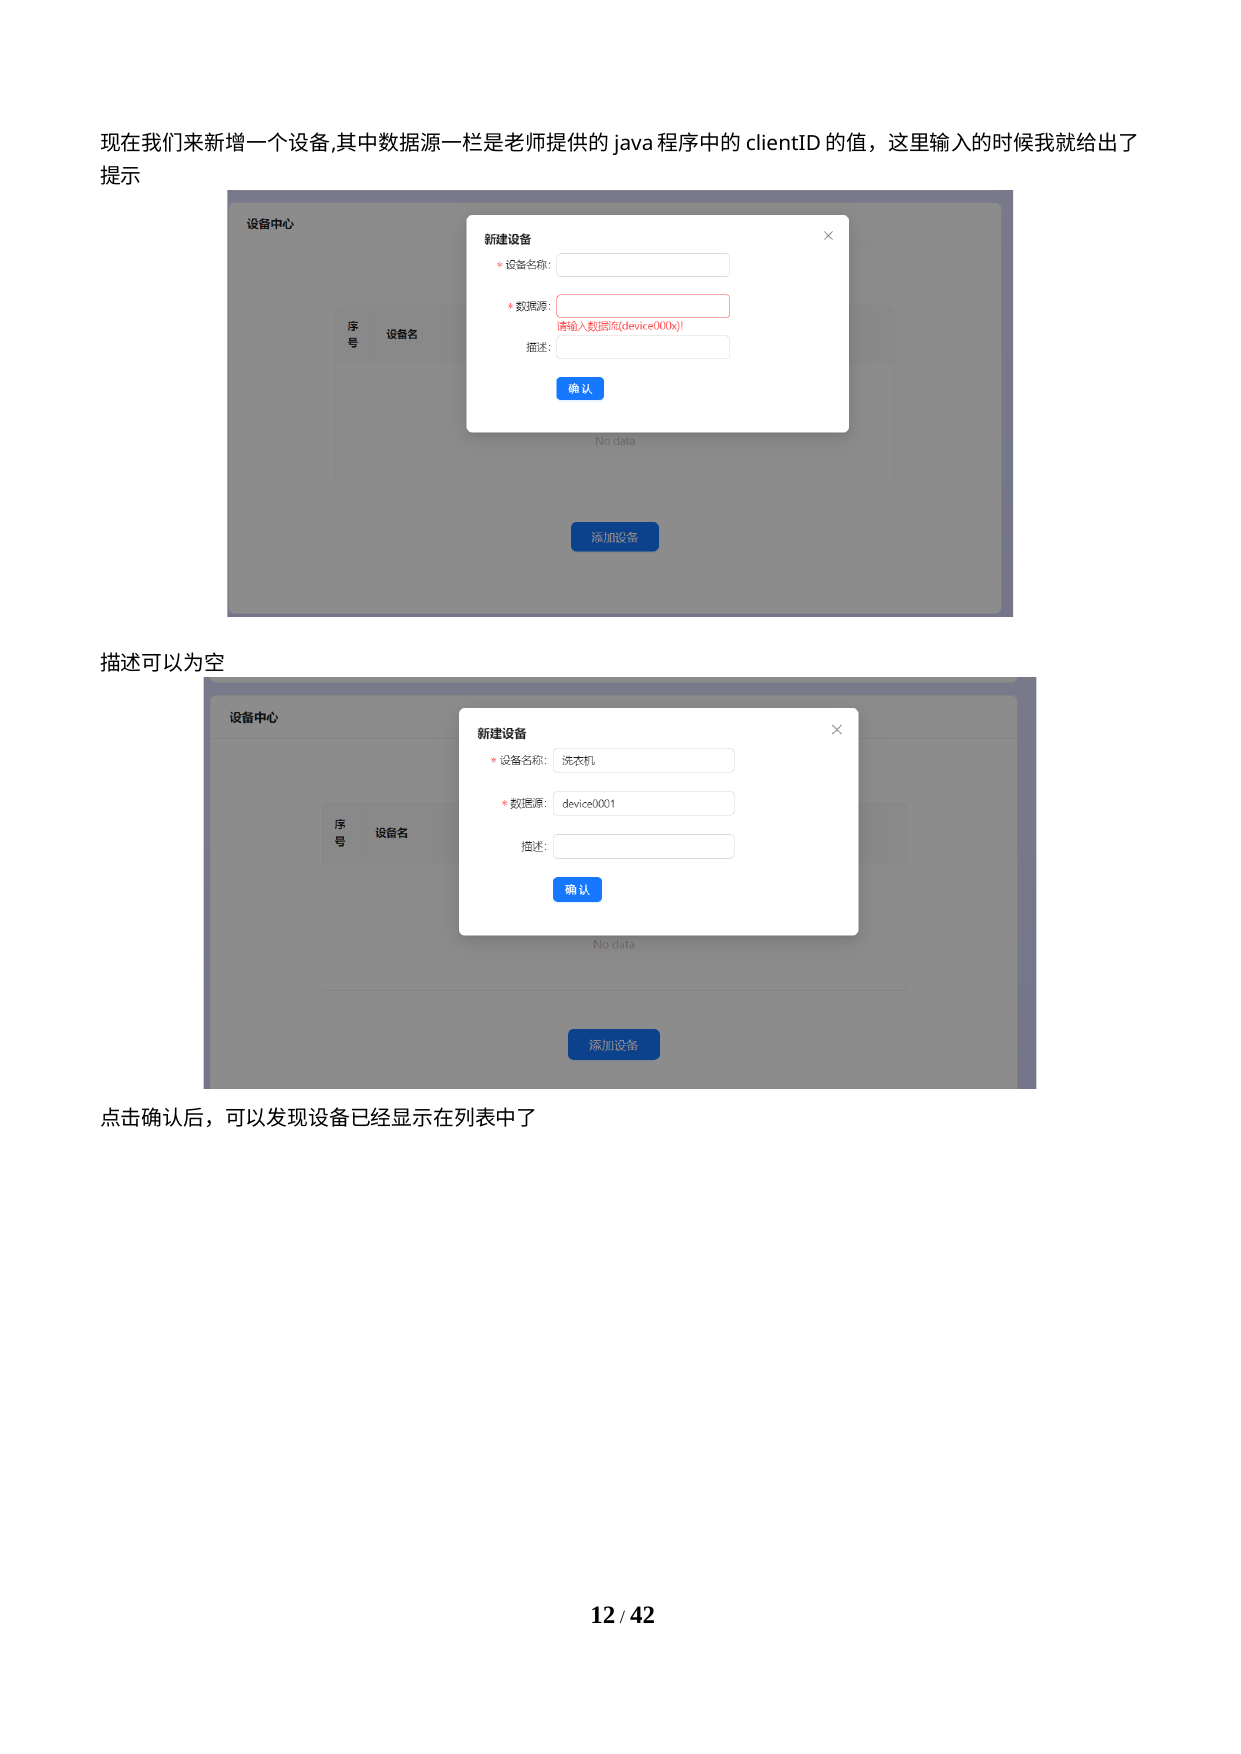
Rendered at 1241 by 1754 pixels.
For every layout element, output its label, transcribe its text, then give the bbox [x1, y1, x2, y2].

text 描述可以为空 [100, 645, 1140, 678]
picture [227, 190, 1014, 617]
text 现在我们来新增一个设备,其中数据源一栏是老师提供的java程序中的clientID的值，这里输入的时候我就给出了提示 [100, 125, 1140, 190]
picture [203, 677, 1037, 1089]
text 点击确认后，可以发现设备已经显示在列表中了 [100, 1100, 1140, 1133]
